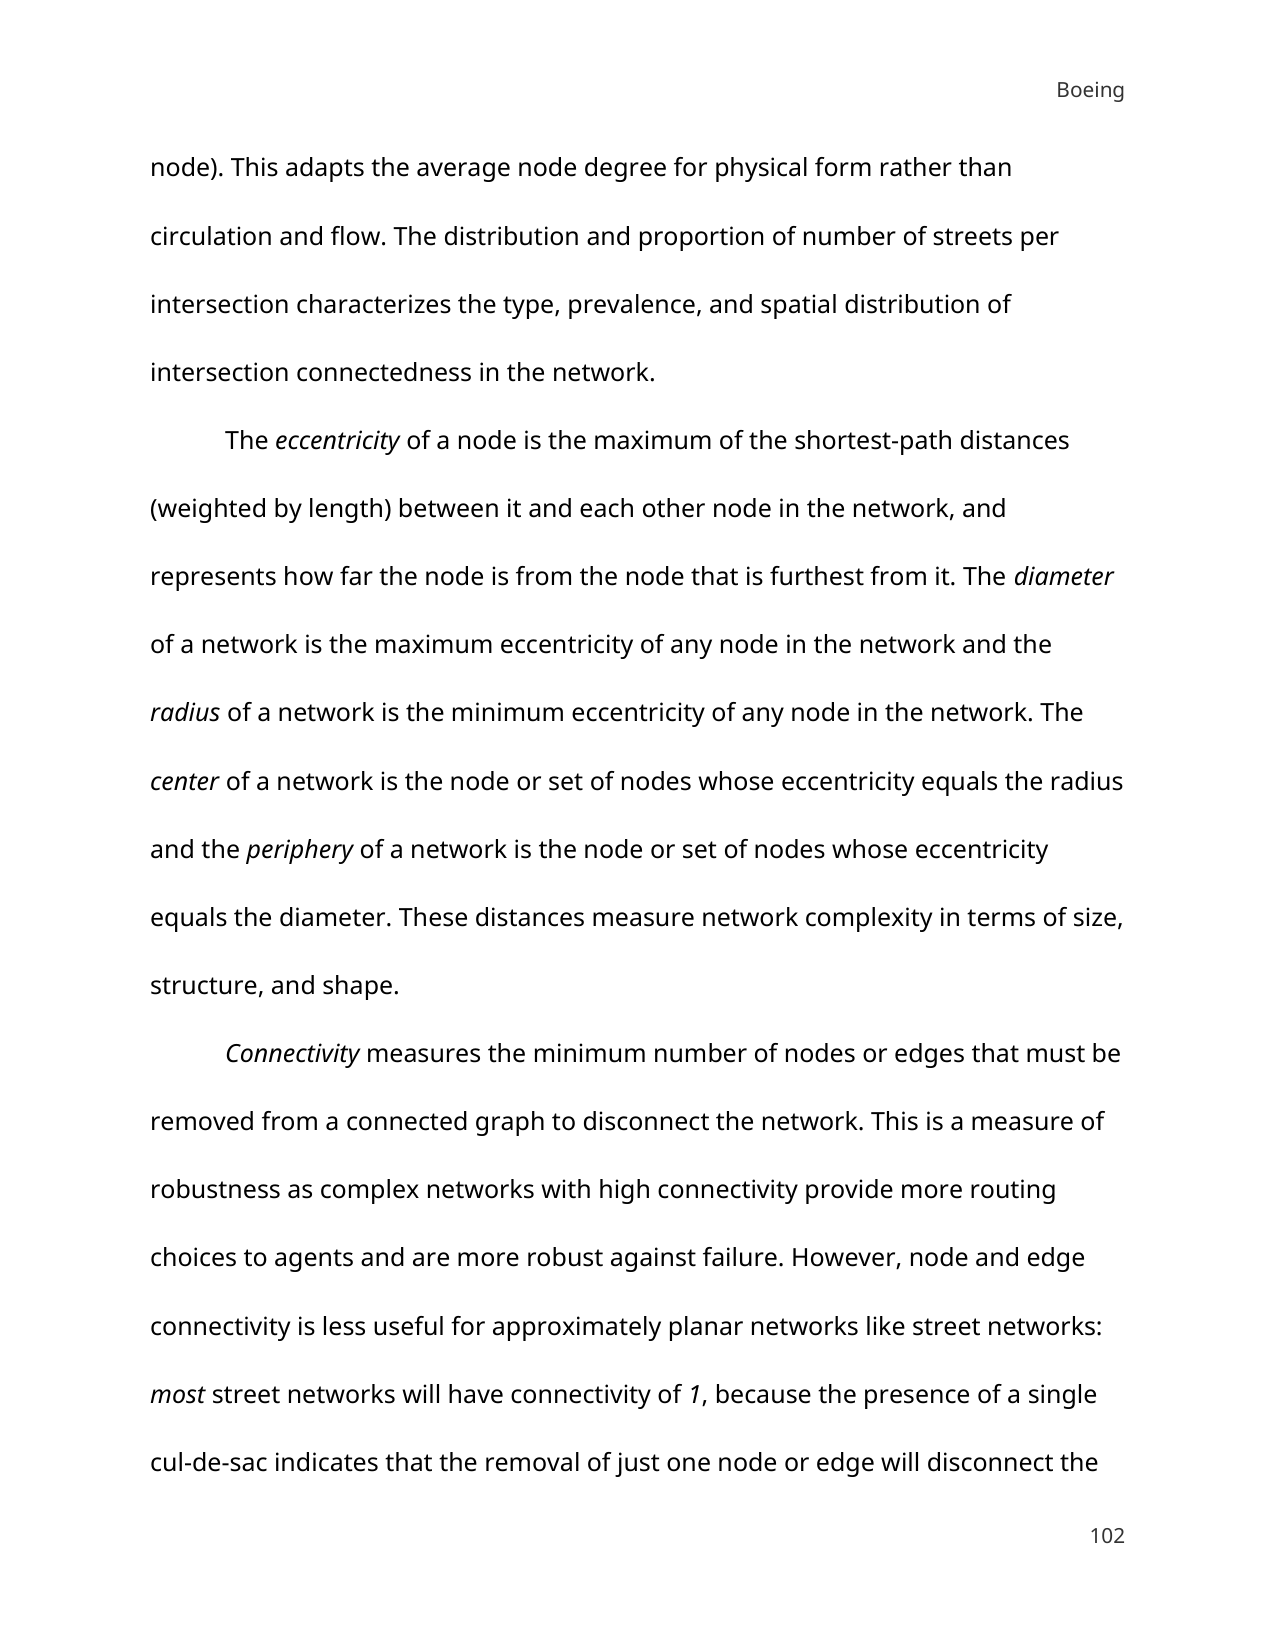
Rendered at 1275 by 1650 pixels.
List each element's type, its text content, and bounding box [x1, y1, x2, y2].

text The eccentricity of a node is the maximum of the shortest-path distances (weighted by length) between it and each other node in the network, and represents how far the node is from the node that is furthest from it. The diameter of a network is the maximum eccentricity of any node in the network and the radius of a network is the minimum eccentricity of any node in the network. The center of a network is the node or set of nodes whose eccentricity equals the radius and the periphery of a network is the node or set of nodes whose eccentricity equals the diameter. These distances measure network complexity in terms of size, structure, and shape. [150, 422, 1125, 1002]
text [150, 1036, 1125, 1478]
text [150, 150, 1125, 388]
